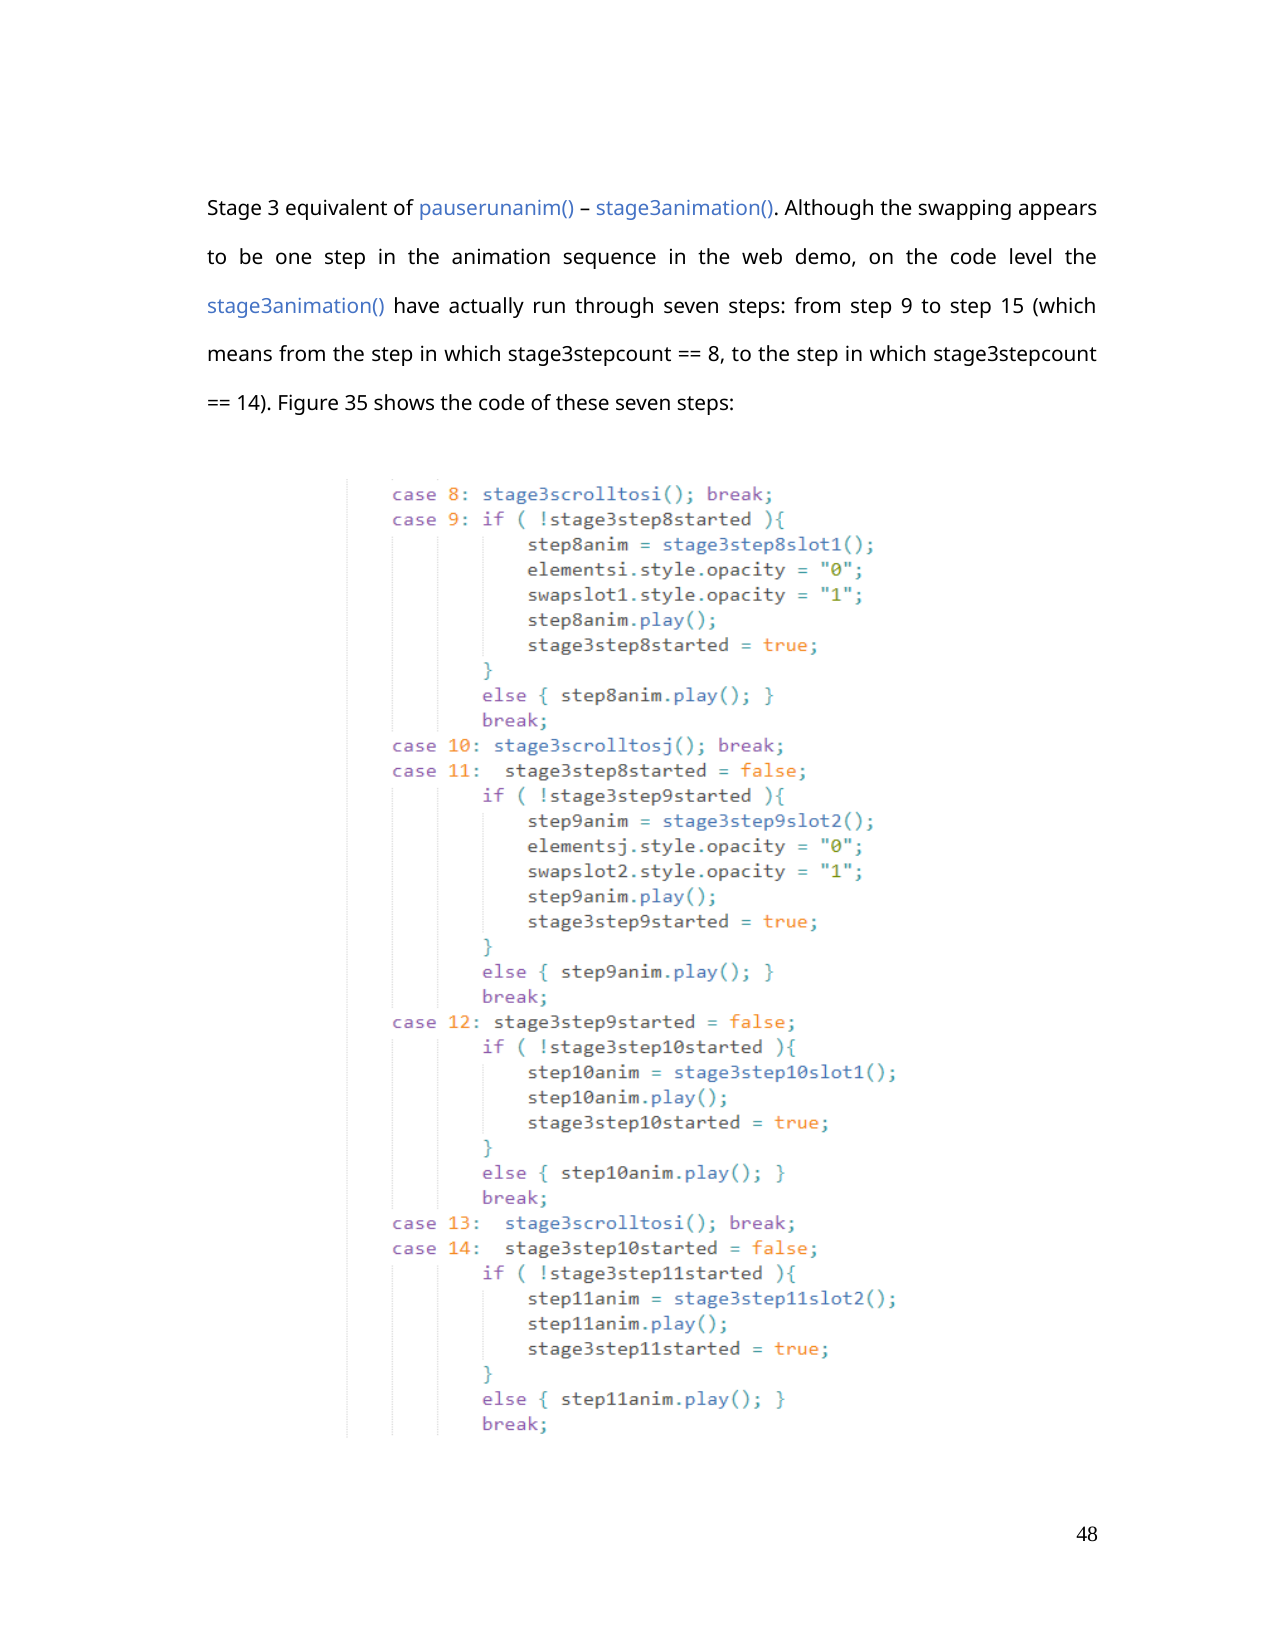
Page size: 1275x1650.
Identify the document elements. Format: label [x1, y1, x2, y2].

text [207, 191, 1098, 419]
picture [344, 479, 961, 1439]
